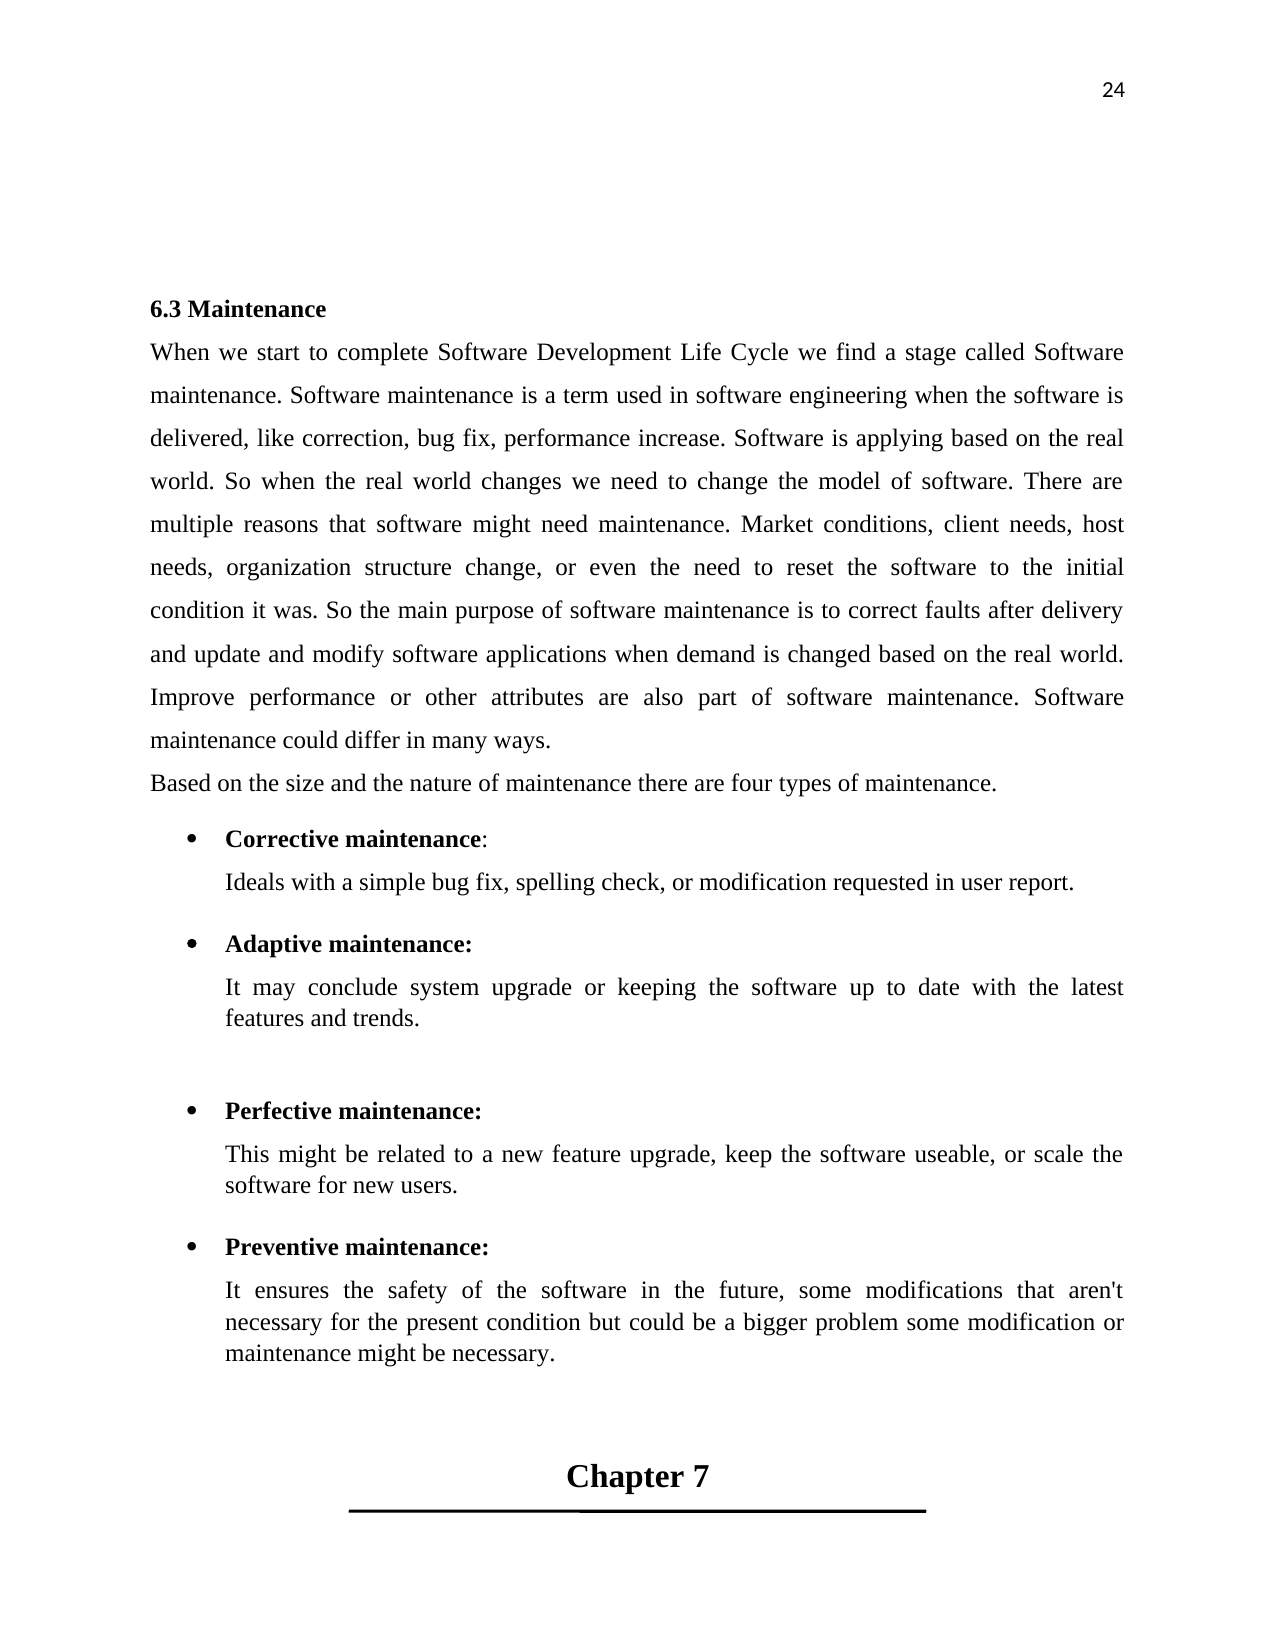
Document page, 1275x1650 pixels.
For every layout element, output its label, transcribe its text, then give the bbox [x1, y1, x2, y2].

list It ensures the safety of the software in the future, some modifications that aren't necessary for the present condition but could be a bigger problem some modification or maintenance might be necessary. [225, 1276, 1125, 1366]
list Perfective maintenance: [187, 1096, 1125, 1125]
list Corrective maintenance: [187, 824, 1125, 852]
text Based on the size and the nature of maintenance there are four types of maintenance. [150, 768, 1125, 797]
text Chapter 7 [150, 1457, 1125, 1495]
list Preventive maintenance: [187, 1232, 1125, 1261]
list Adaptive maintenance: [187, 929, 1125, 958]
text When we start to complete Software Development Life Cycle we find a stage called Software maintenance. Software maintenance is a term used in software engineering when the software is delivered, like correction, bug fix, performance increase. Software is applying based on the real world. So when the real world changes we need to change the model of software. There are multiple reasons that software might need maintenance. Market conditions, client needs, host needs, organization structure change, or even the need to reset the software to the initial condition it was. So the main purpose of software maintenance is to correct faults after delivery and update and modify software applications when demand is changed based on the real world. Improve performance or other attributes are also part of software maintenance. Software maintenance could differ in many ways. [150, 337, 1125, 754]
list Ideals with a simple bug fix, spelling check, or modification requested in user report. [225, 867, 1125, 896]
subtitle 6.3 Maintenance [150, 294, 1125, 322]
list It may conclude system upgrade or keeping the software up to date with the latest features and trends. [225, 972, 1125, 1032]
list This might be related to a new feature upgrade, keep the software useable, or scale the software for new users. [225, 1139, 1125, 1199]
